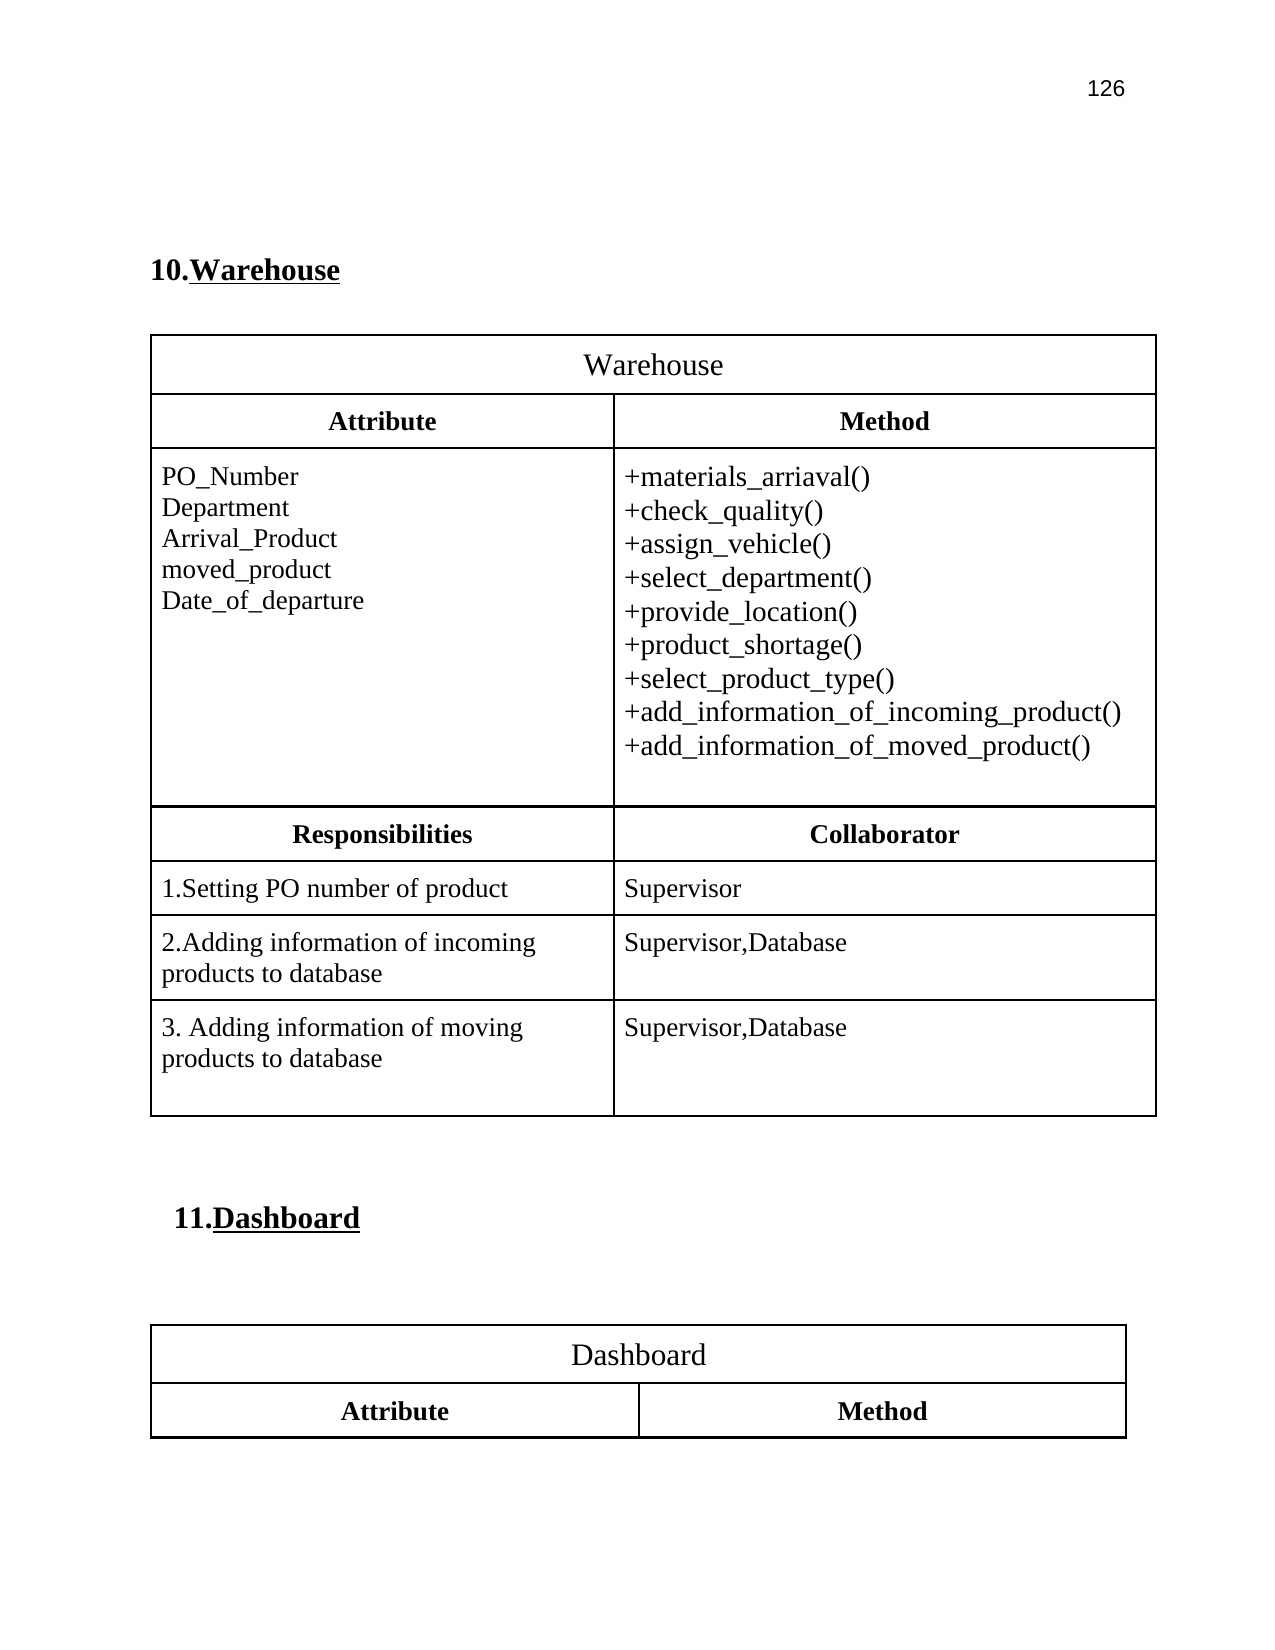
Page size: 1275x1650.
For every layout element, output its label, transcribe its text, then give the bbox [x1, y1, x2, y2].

text 10.Warehouse [150, 252, 1125, 288]
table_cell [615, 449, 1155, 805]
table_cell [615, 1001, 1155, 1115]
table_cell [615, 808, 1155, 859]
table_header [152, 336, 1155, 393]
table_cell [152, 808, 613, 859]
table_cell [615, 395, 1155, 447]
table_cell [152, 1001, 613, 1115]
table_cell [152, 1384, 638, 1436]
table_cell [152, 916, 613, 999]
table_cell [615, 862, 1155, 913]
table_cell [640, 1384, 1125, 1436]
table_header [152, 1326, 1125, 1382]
text 11.Dashboard [150, 1200, 1125, 1236]
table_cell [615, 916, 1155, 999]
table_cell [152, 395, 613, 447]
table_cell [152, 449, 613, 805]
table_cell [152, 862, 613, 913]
